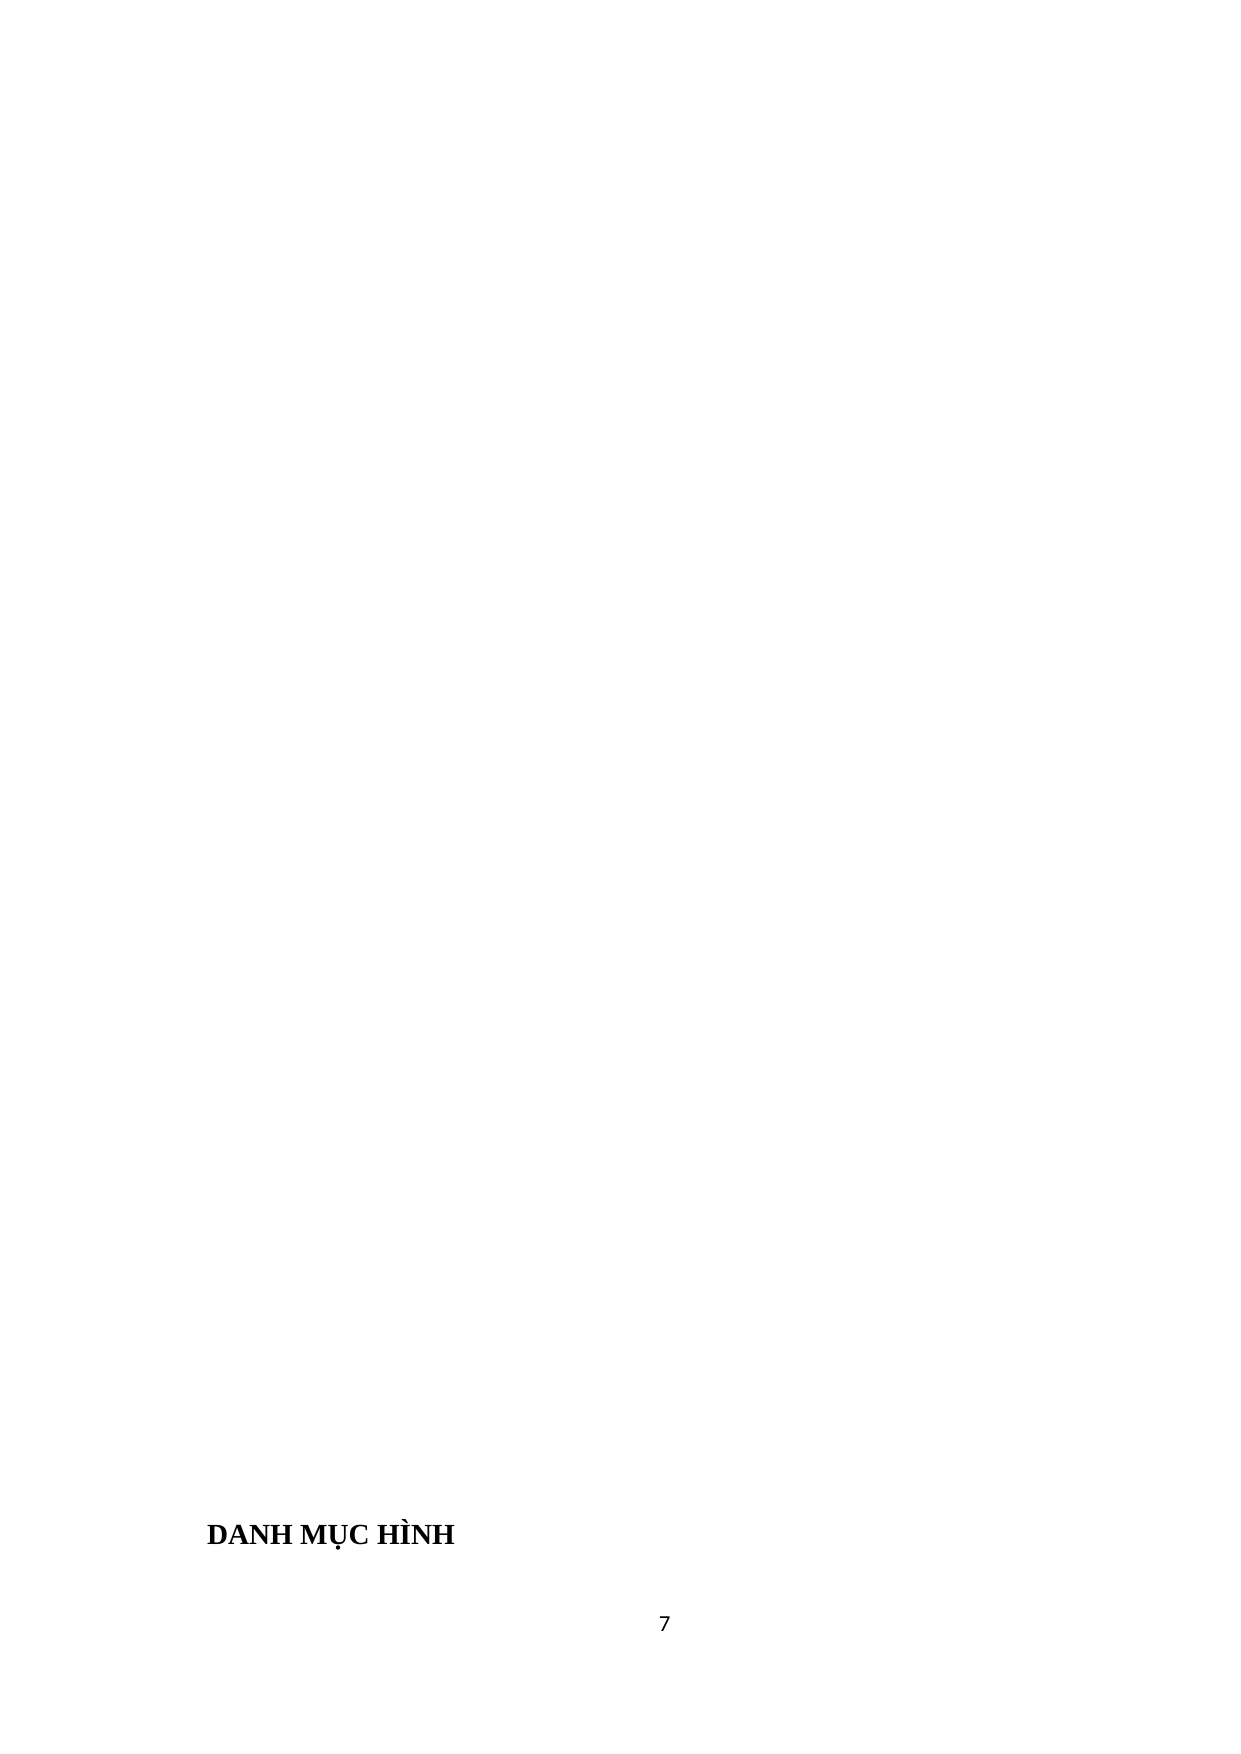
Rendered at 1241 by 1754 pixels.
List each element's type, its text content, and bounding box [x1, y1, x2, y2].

text DANH MỤC HÌNH [207, 1517, 1122, 1550]
